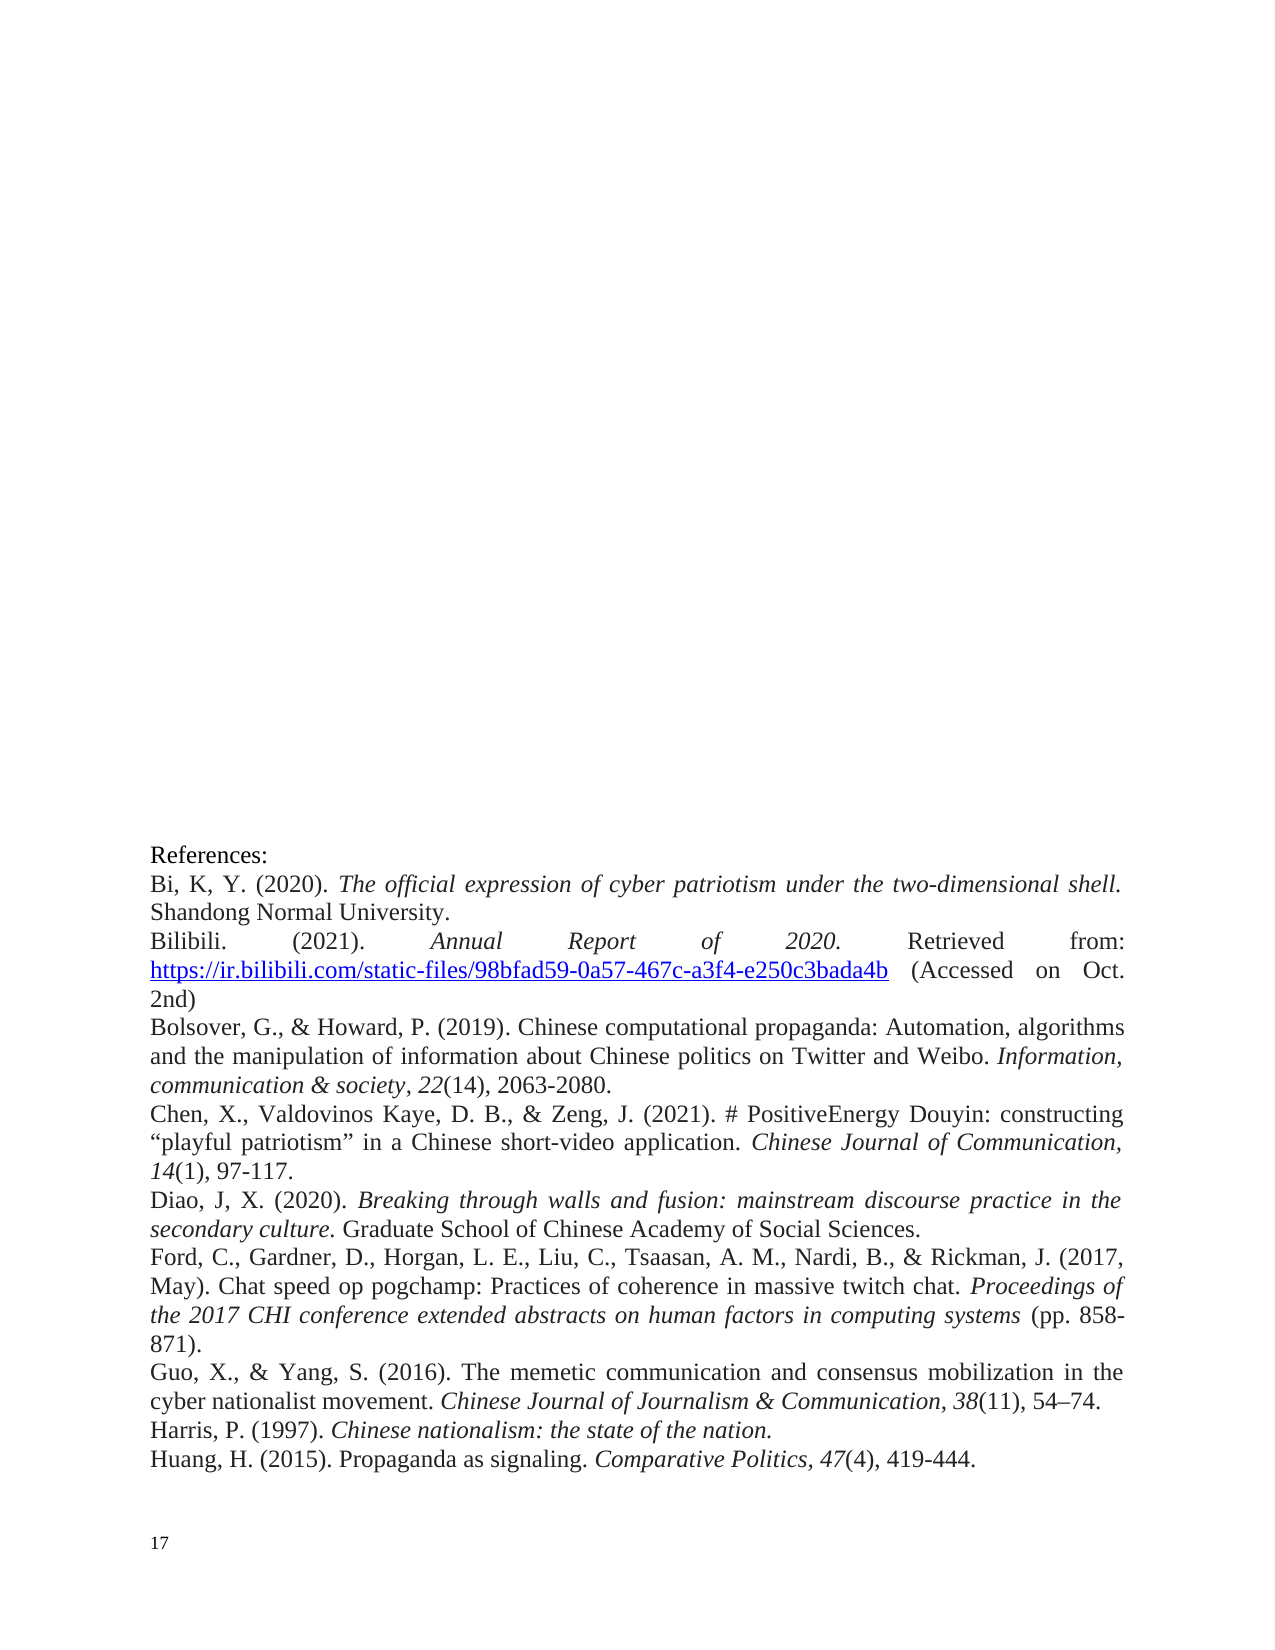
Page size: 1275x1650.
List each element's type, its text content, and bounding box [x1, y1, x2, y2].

text Diao, J, X. (2020). Breaking through walls and fusion: mainstream discourse practice in the secondary culture. Graduate School of Chinese Academy of Social Sciences. [150, 1185, 1125, 1242]
text Ford, C., Gardner, D., Horgan, L. E., Liu, C., Tsaasan, A. M., Nardi, B., & Rickman, J. (2017, May). Chat speed op pogchamp: Practices of coherence in massive twitch chat. Proceedings of the 2017 CHI conference extended abstracts on human factors in computing systems (pp. 858-871). [150, 1242, 1125, 1357]
text Bilibili. (2021). Annual Report of 2020. Retrieved from: https://ir.bilibili.com/static-files/98bfad59-0a57-467c-a3f4-e250c3bada4b (Accessed on Oct. 2nd) [150, 926, 1125, 1012]
text Guo, X., & Yang, S. (2016). The memetic communication and consensus mobilization in the cyber nationalist movement. Chinese Journal of Journalism & Communication, 38(11), 54–74. [150, 1357, 1125, 1415]
text Harris, P. (1997). Chinese nationalism: the state of the nation. [150, 1415, 1125, 1444]
text Bolsover, G., & Howard, P. (2019). Chinese computational propaganda: Automation, algorithms and the manipulation of information about Chinese politics on Twitter and Weibo. Information, communication & society, 22(14), 2063-2080. [612, 1041, 1125, 1099]
text References: [150, 840, 1125, 869]
text Bi, K, Y. (2020). The official expression of cyber patriotism under the two-dimensional shell. Shandong Normal University. [150, 869, 1125, 926]
text Huang, H. (2015). Propaganda as signaling. Comparative Politics, 47(4), 419-444. [150, 1444, 1125, 1472]
text Chen, X., Valdovinos Kaye, D. B., & Zeng, J. (2021). # PositiveEnergy Douyin: constructing “playful patriotism” in a Chinese short-video application. Chinese Journal of Communication, 14(1), 97-117. [150, 1099, 1125, 1185]
